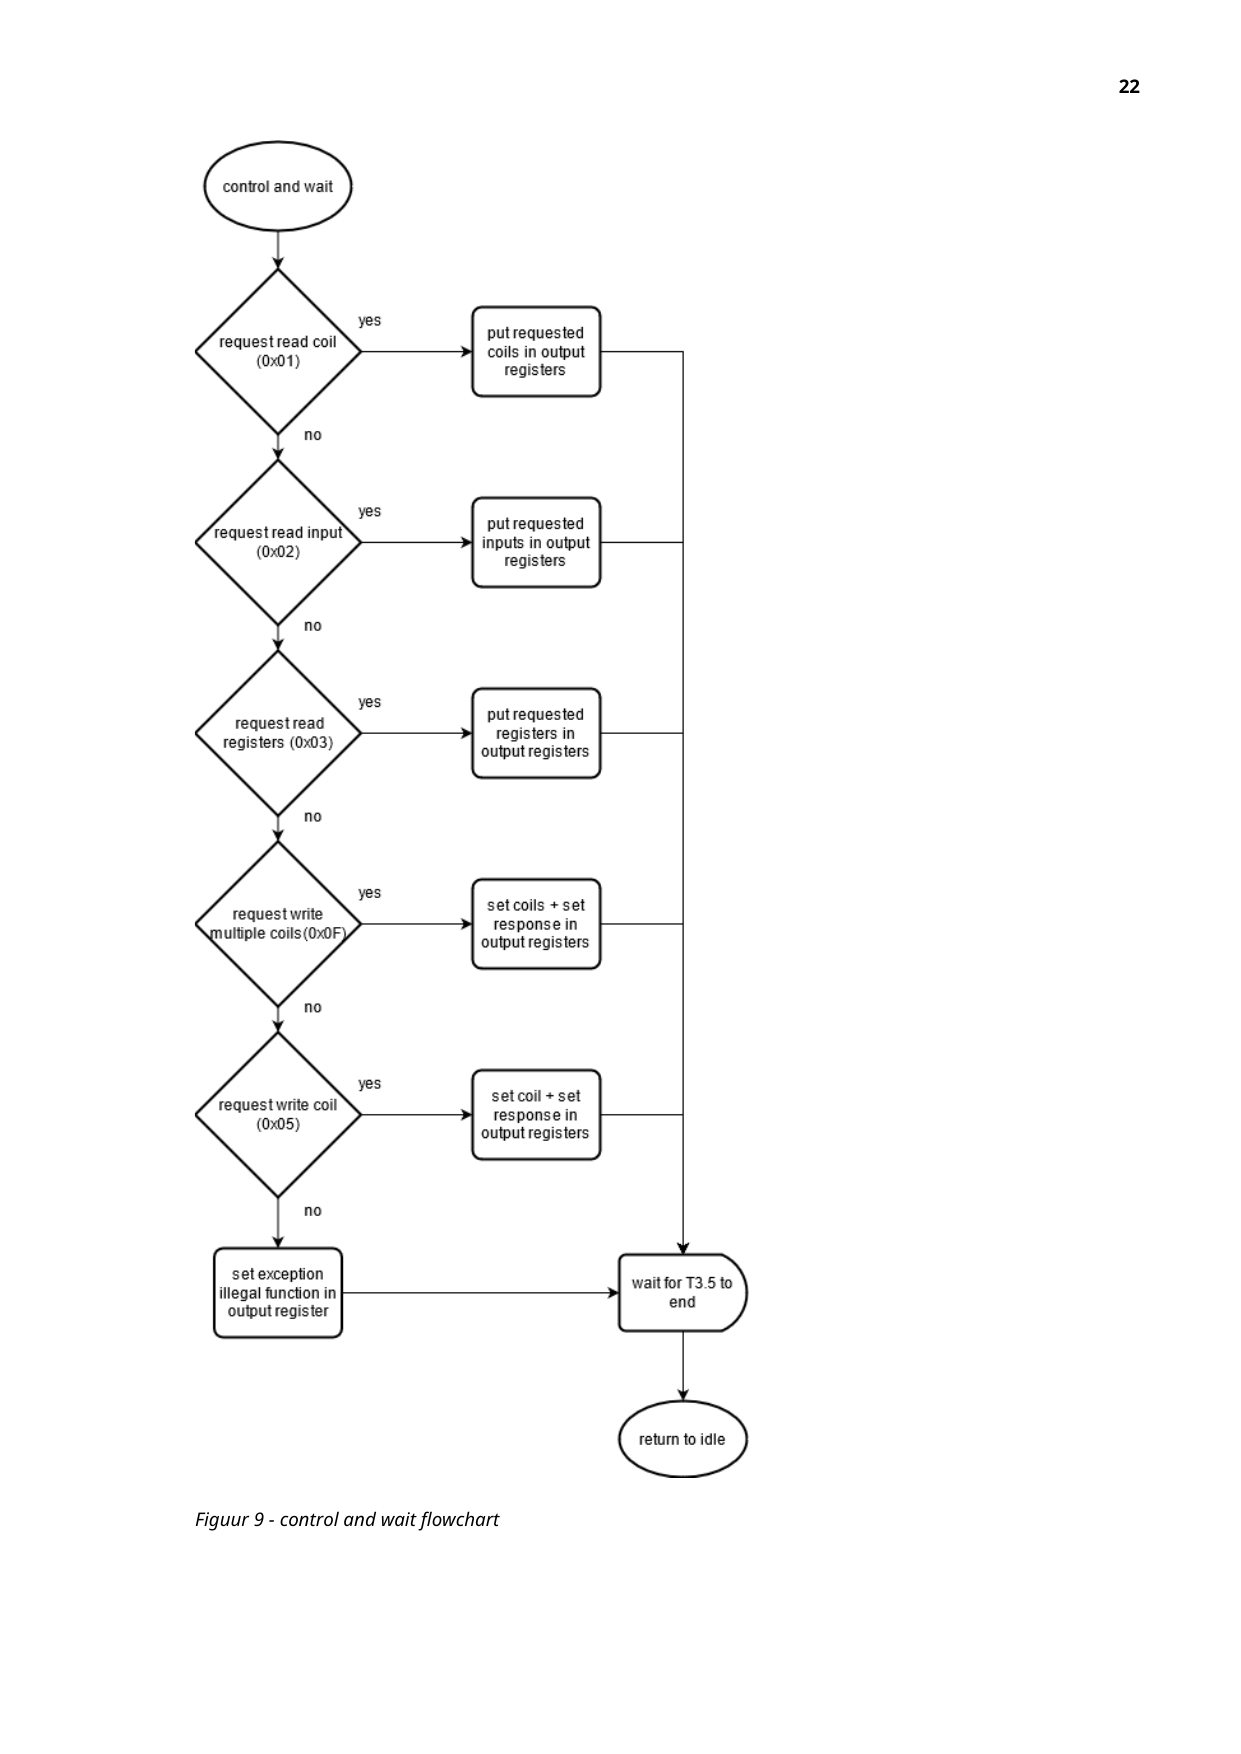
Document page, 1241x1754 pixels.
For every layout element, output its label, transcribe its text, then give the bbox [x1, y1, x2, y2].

text Figuur - control and wait flowchart [195, 1507, 1122, 1532]
picture [194, 140, 749, 1478]
